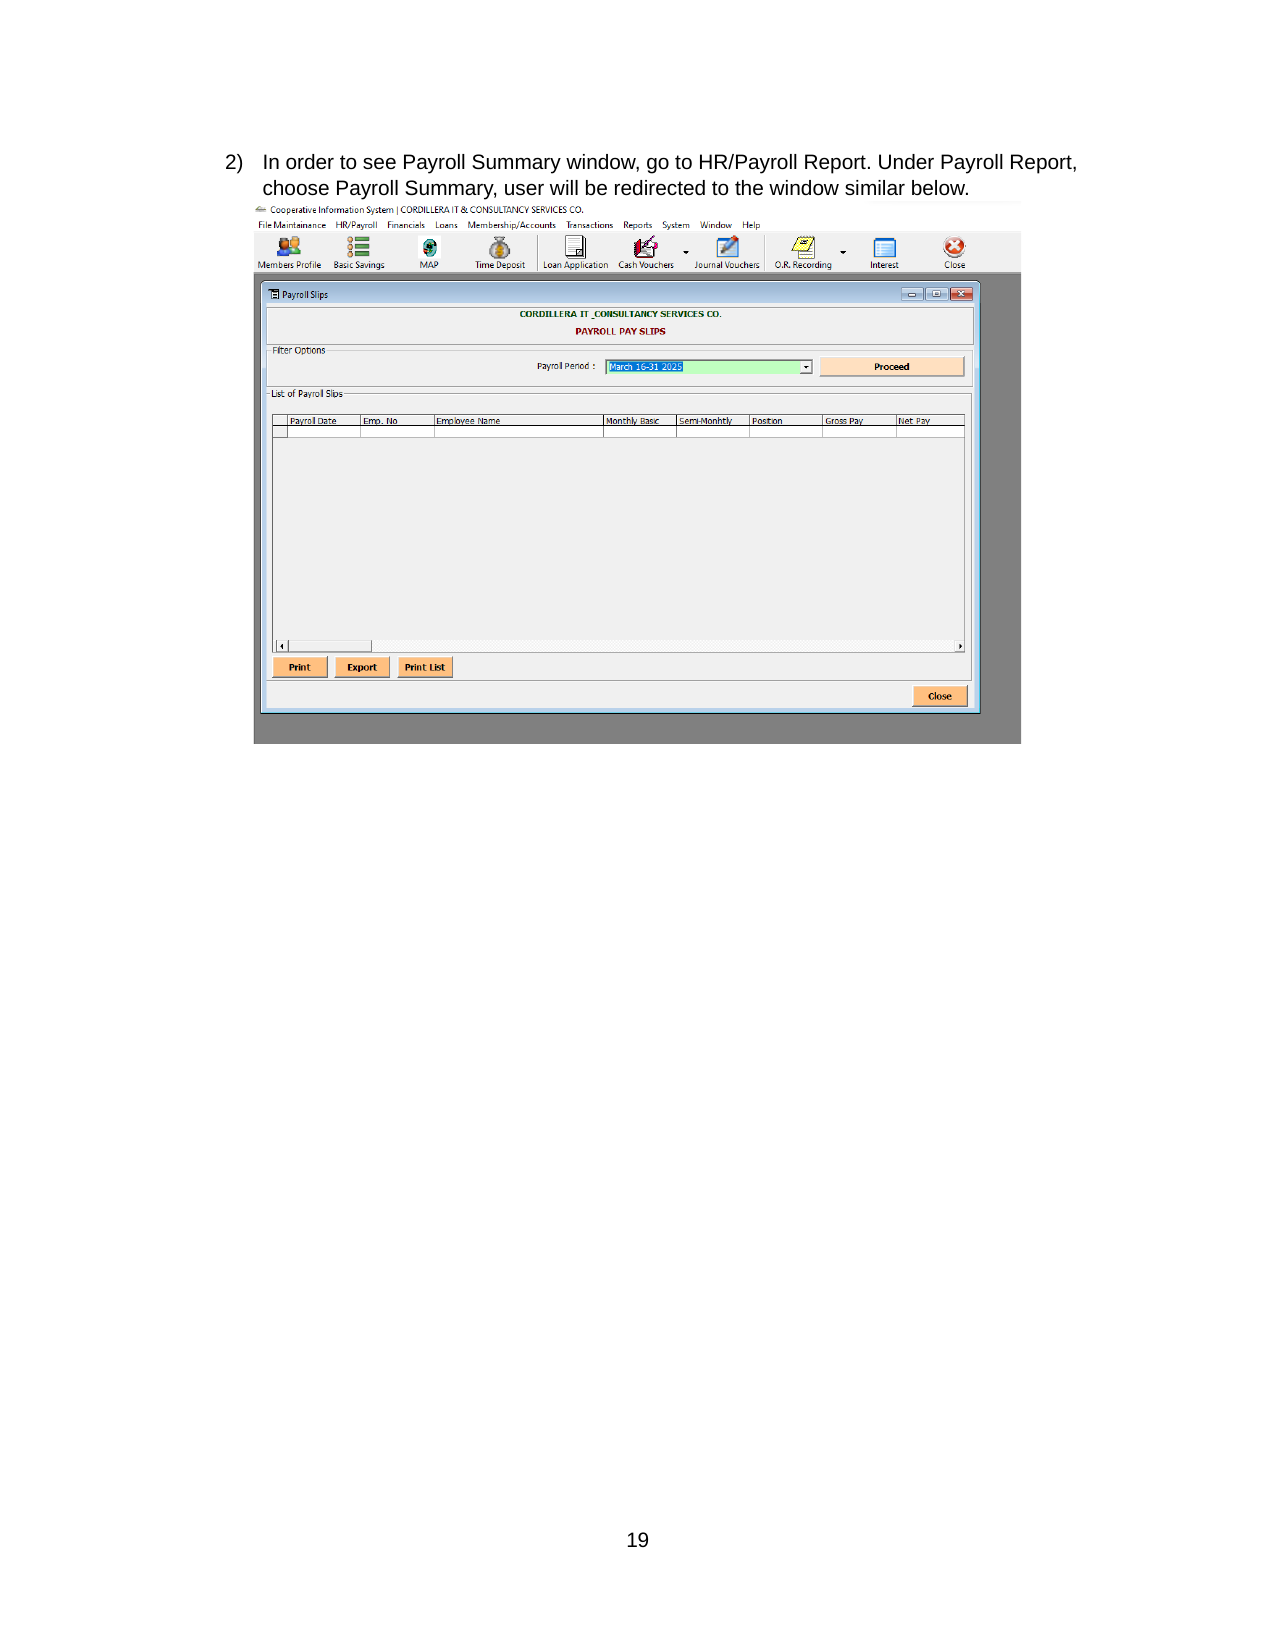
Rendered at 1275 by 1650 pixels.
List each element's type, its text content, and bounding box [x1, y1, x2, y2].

picture [253, 201, 1022, 744]
list In order to see Payroll Summary window, go to HR/Payroll Report. Under Payroll Report, choose Payroll Summary, user will be redirected to the window similar below. [225, 150, 1125, 200]
